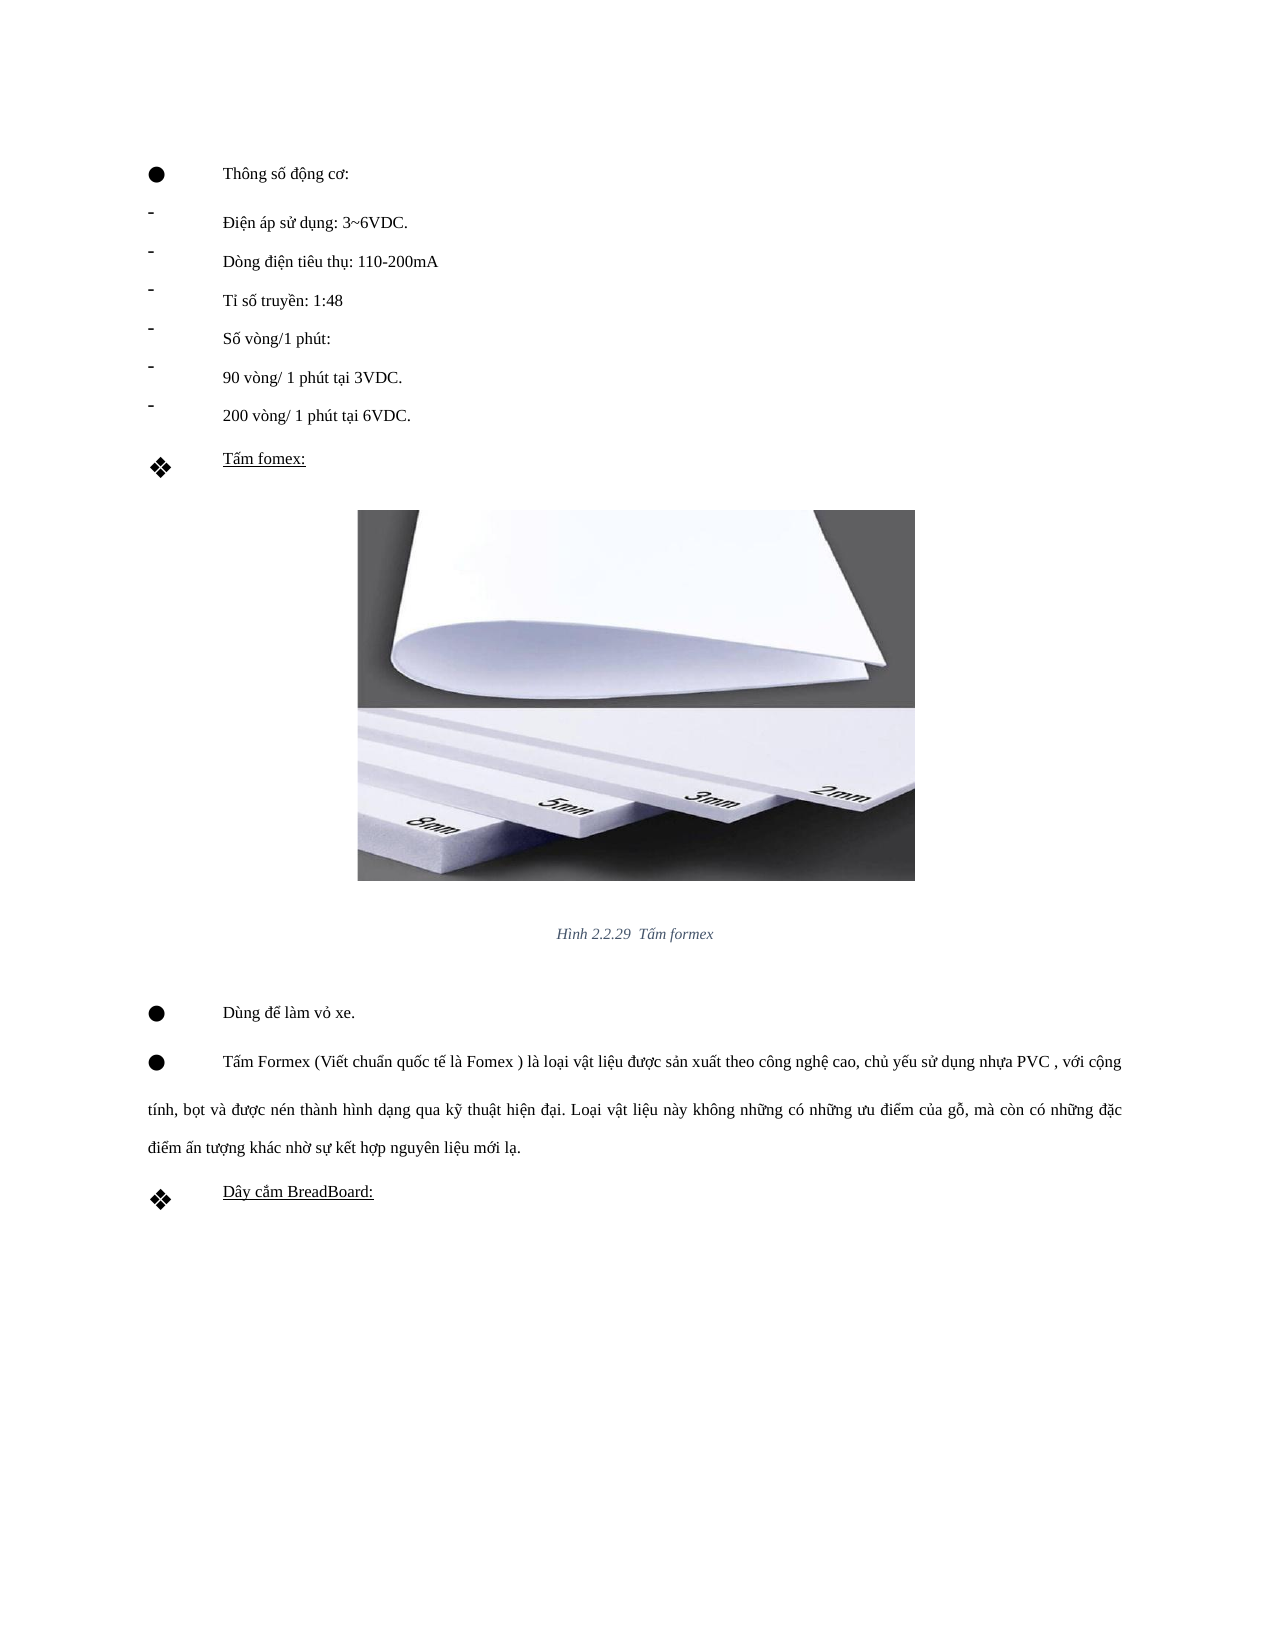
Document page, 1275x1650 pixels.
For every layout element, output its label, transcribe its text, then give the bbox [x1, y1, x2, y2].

list Dây cắm BreadBoard: [147, 1168, 1125, 1227]
list Số vòng/1 phút: [147, 315, 1125, 348]
list Thông số động cơ: [147, 150, 1125, 193]
list Điện áp sử dụng: 3~6VDC. [147, 199, 1125, 233]
list Dùng để làm vỏ xe. [147, 989, 1125, 1031]
list Tỉ số truyền: 1:48 [147, 276, 1125, 310]
list Dòng điện tiêu thụ: 110-200mA [147, 238, 1125, 271]
picture [357, 510, 915, 881]
list 90 vòng/ 1 phút tại 3VDC. [147, 353, 1125, 387]
list Tấm Formex (Viết chuẩn quốc tế là Fomex ) là loại vật liệu được sản xuất theo công nghệ cao, chủ yếu sử dụng nhựa PVC , với cộng tính, bọt và được nén thành hình dạng qua kỹ thuật hiện đại. Loại vật liệu này không những có những ưu điểm của gỗ, mà còn có những đặc điểm ấn tượng khác nhờ sự kết hợp nguyên liệu mới lạ. [147, 1038, 1125, 1158]
text Hình 2.2.29 Tấm formex [147, 912, 1125, 943]
list 200 vòng/ 1 phút tại 6VDC. [147, 392, 1125, 425]
list Tấm fomex: [147, 435, 1125, 495]
